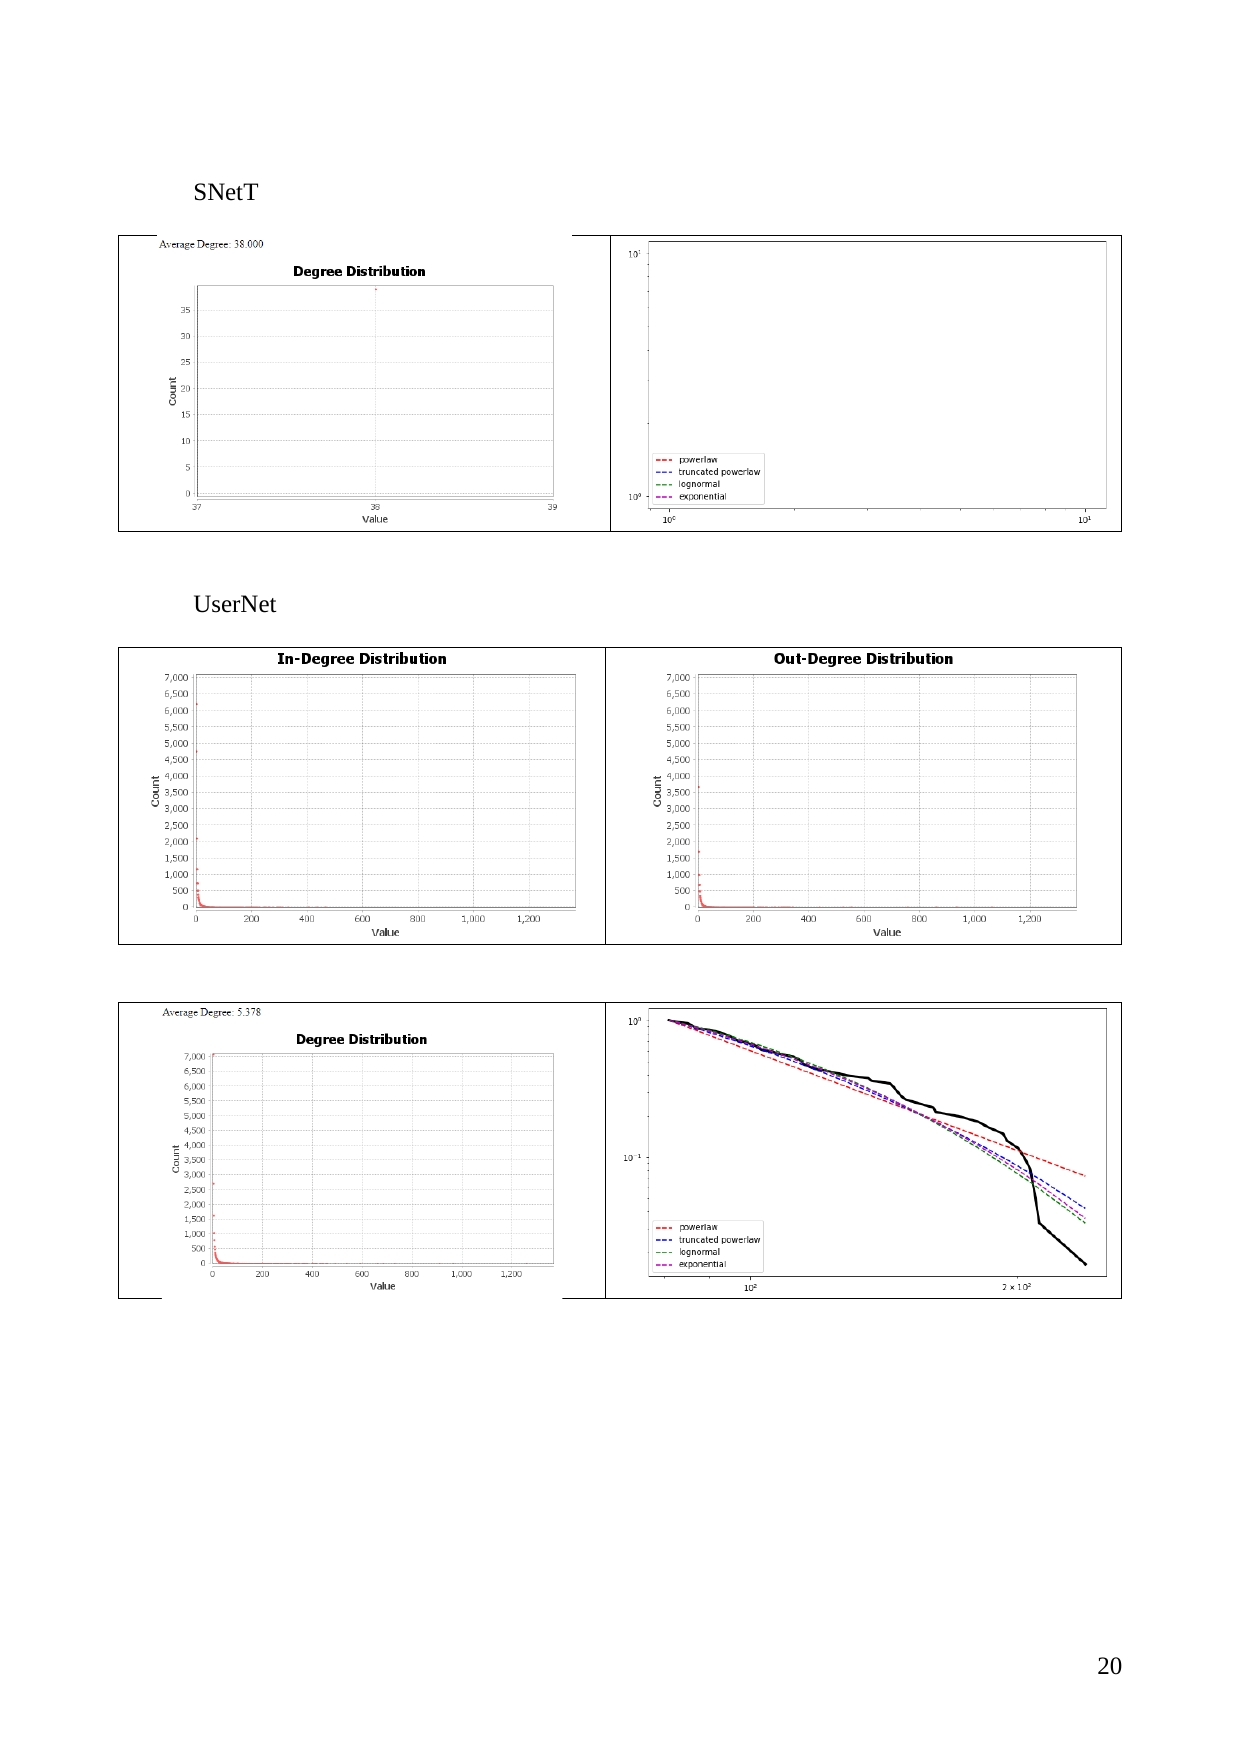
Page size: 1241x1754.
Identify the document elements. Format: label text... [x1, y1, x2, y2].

table_header [1110, 1003, 1121, 1298]
table_header [119, 1003, 161, 1298]
table_header [563, 1003, 605, 1298]
table_header [1085, 648, 1121, 943]
picture [157, 235, 572, 531]
table_header [611, 236, 621, 531]
picture [642, 648, 1085, 944]
text SNetT [118, 177, 1122, 206]
text UserNet [118, 589, 1122, 618]
picture [161, 1003, 563, 1299]
table_header [119, 236, 157, 531]
picture [140, 648, 584, 944]
picture [621, 235, 1111, 531]
table_header [119, 648, 140, 943]
table_header [606, 648, 642, 943]
table_header [1111, 236, 1121, 531]
picture [616, 1003, 1110, 1299]
table_header [572, 236, 610, 531]
table_header [584, 648, 605, 943]
table_header [606, 1003, 616, 1298]
